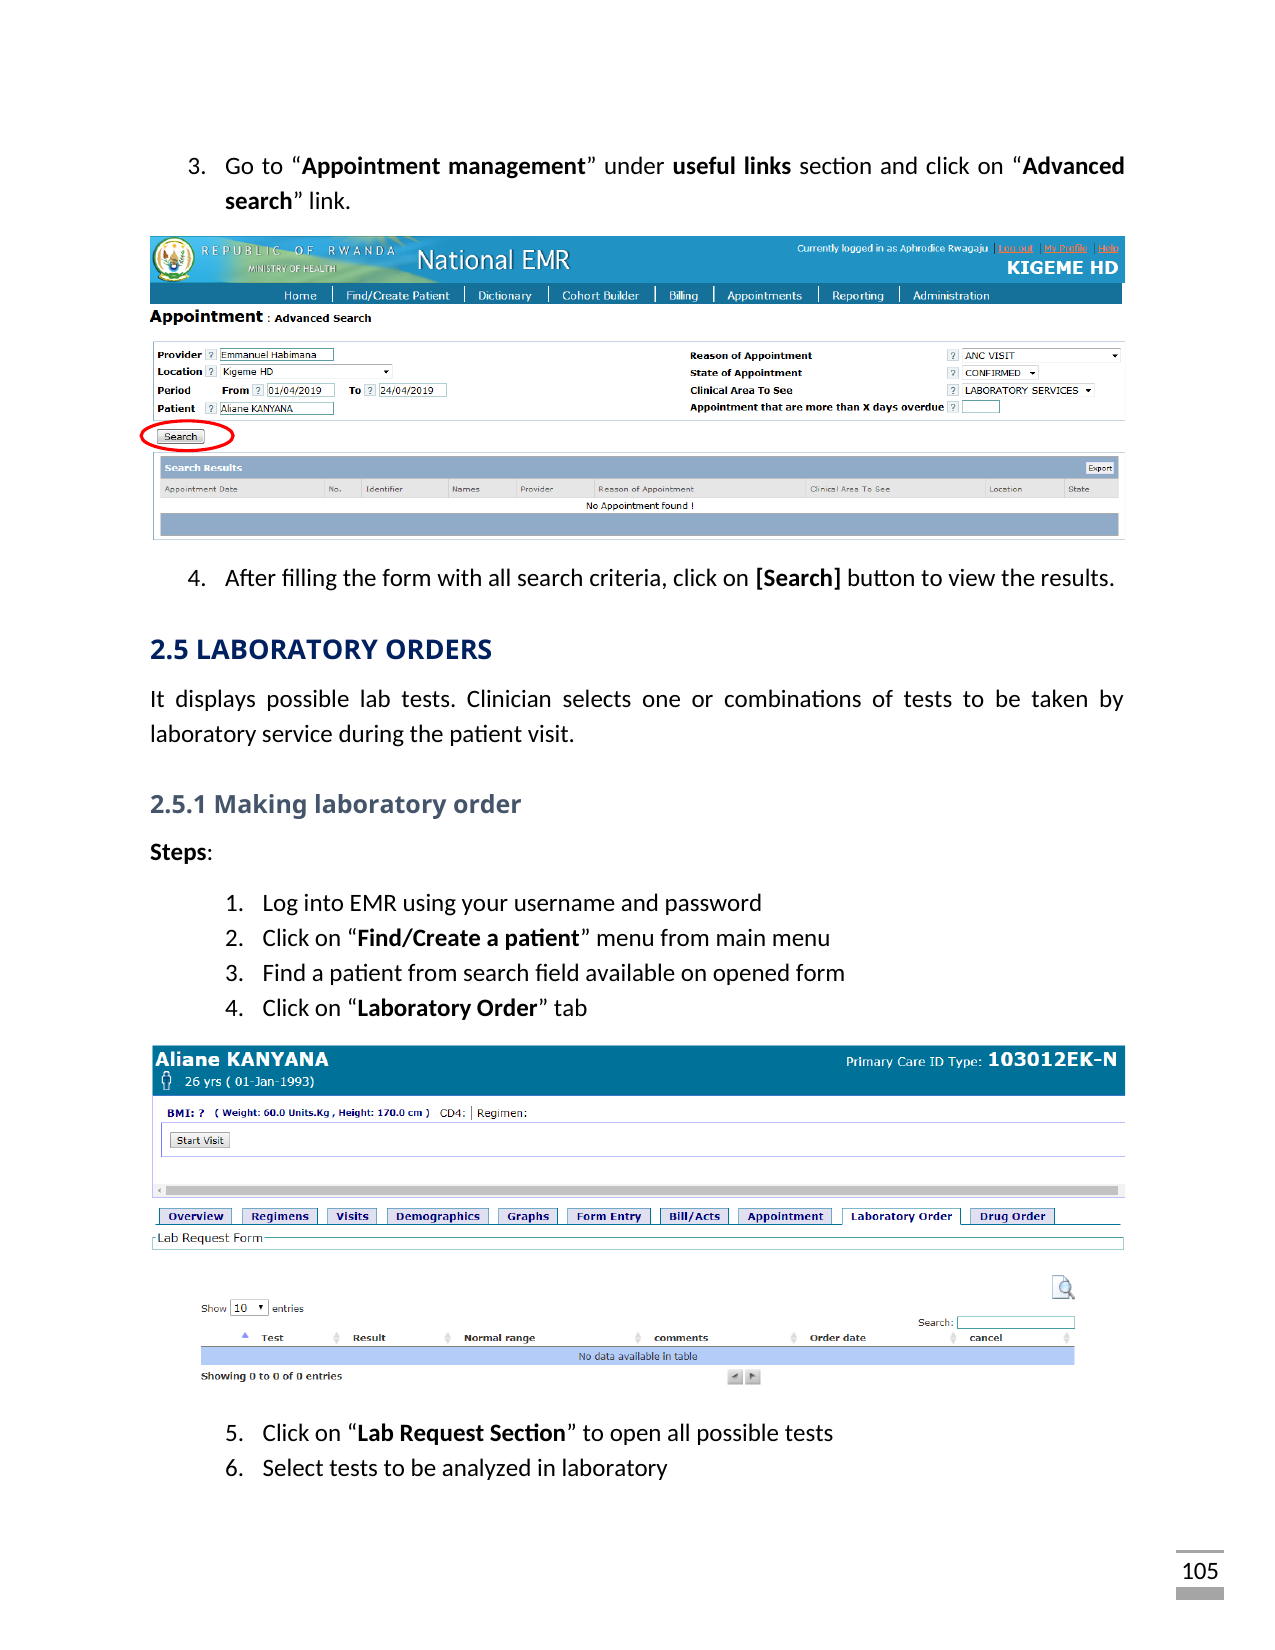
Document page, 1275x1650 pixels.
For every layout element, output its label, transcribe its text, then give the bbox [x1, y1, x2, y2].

picture [286, 1053, 297, 1065]
text It displays possible lab tests. Clinician selects one or combinations of tests to be taken by laboratory service during the patient visit. [150, 683, 1125, 748]
picture [1028, 1053, 1038, 1065]
list Go to “Appointment management” under useful links section and click on “Advanced search” link. [187, 150, 1125, 216]
picture [150, 1043, 1125, 1396]
picture [1002, 1053, 1012, 1065]
picture [150, 423, 231, 449]
picture [1081, 1053, 1091, 1065]
list Click on “Lab Request Section” to open all possible tests [225, 1417, 1125, 1447]
subtitle 2.5.1 Making laboratory order [150, 786, 1125, 820]
picture [317, 1053, 327, 1065]
picture [273, 1053, 283, 1065]
picture [1056, 1053, 1064, 1065]
list Click on “Find/Create a patient” menu from main menu [225, 922, 1125, 953]
picture [197, 1057, 206, 1065]
picture [157, 1053, 168, 1065]
picture [300, 1053, 312, 1065]
picture [243, 1053, 253, 1065]
picture [183, 1057, 193, 1065]
picture [228, 1053, 239, 1065]
picture [1104, 1053, 1115, 1065]
picture [164, 1072, 169, 1089]
picture [150, 236, 1125, 542]
list Find a patient from search field available on opened form [225, 957, 1125, 988]
list Select tests to be analyzed in laboratory [225, 1452, 1125, 1482]
list Log into EMR using your username and password [225, 887, 1125, 918]
picture [1068, 1053, 1077, 1065]
list After filling the form with all search criteria, click on [Search] button to view the results. [187, 562, 1125, 593]
picture [1015, 1053, 1025, 1065]
picture [209, 1057, 219, 1065]
list Click on “Laboratory Order” tab [225, 992, 1125, 1023]
text Steps: [150, 836, 1125, 866]
picture [257, 1053, 269, 1065]
subtitle 2.5 LABORATORY ORDERS [150, 631, 1125, 668]
